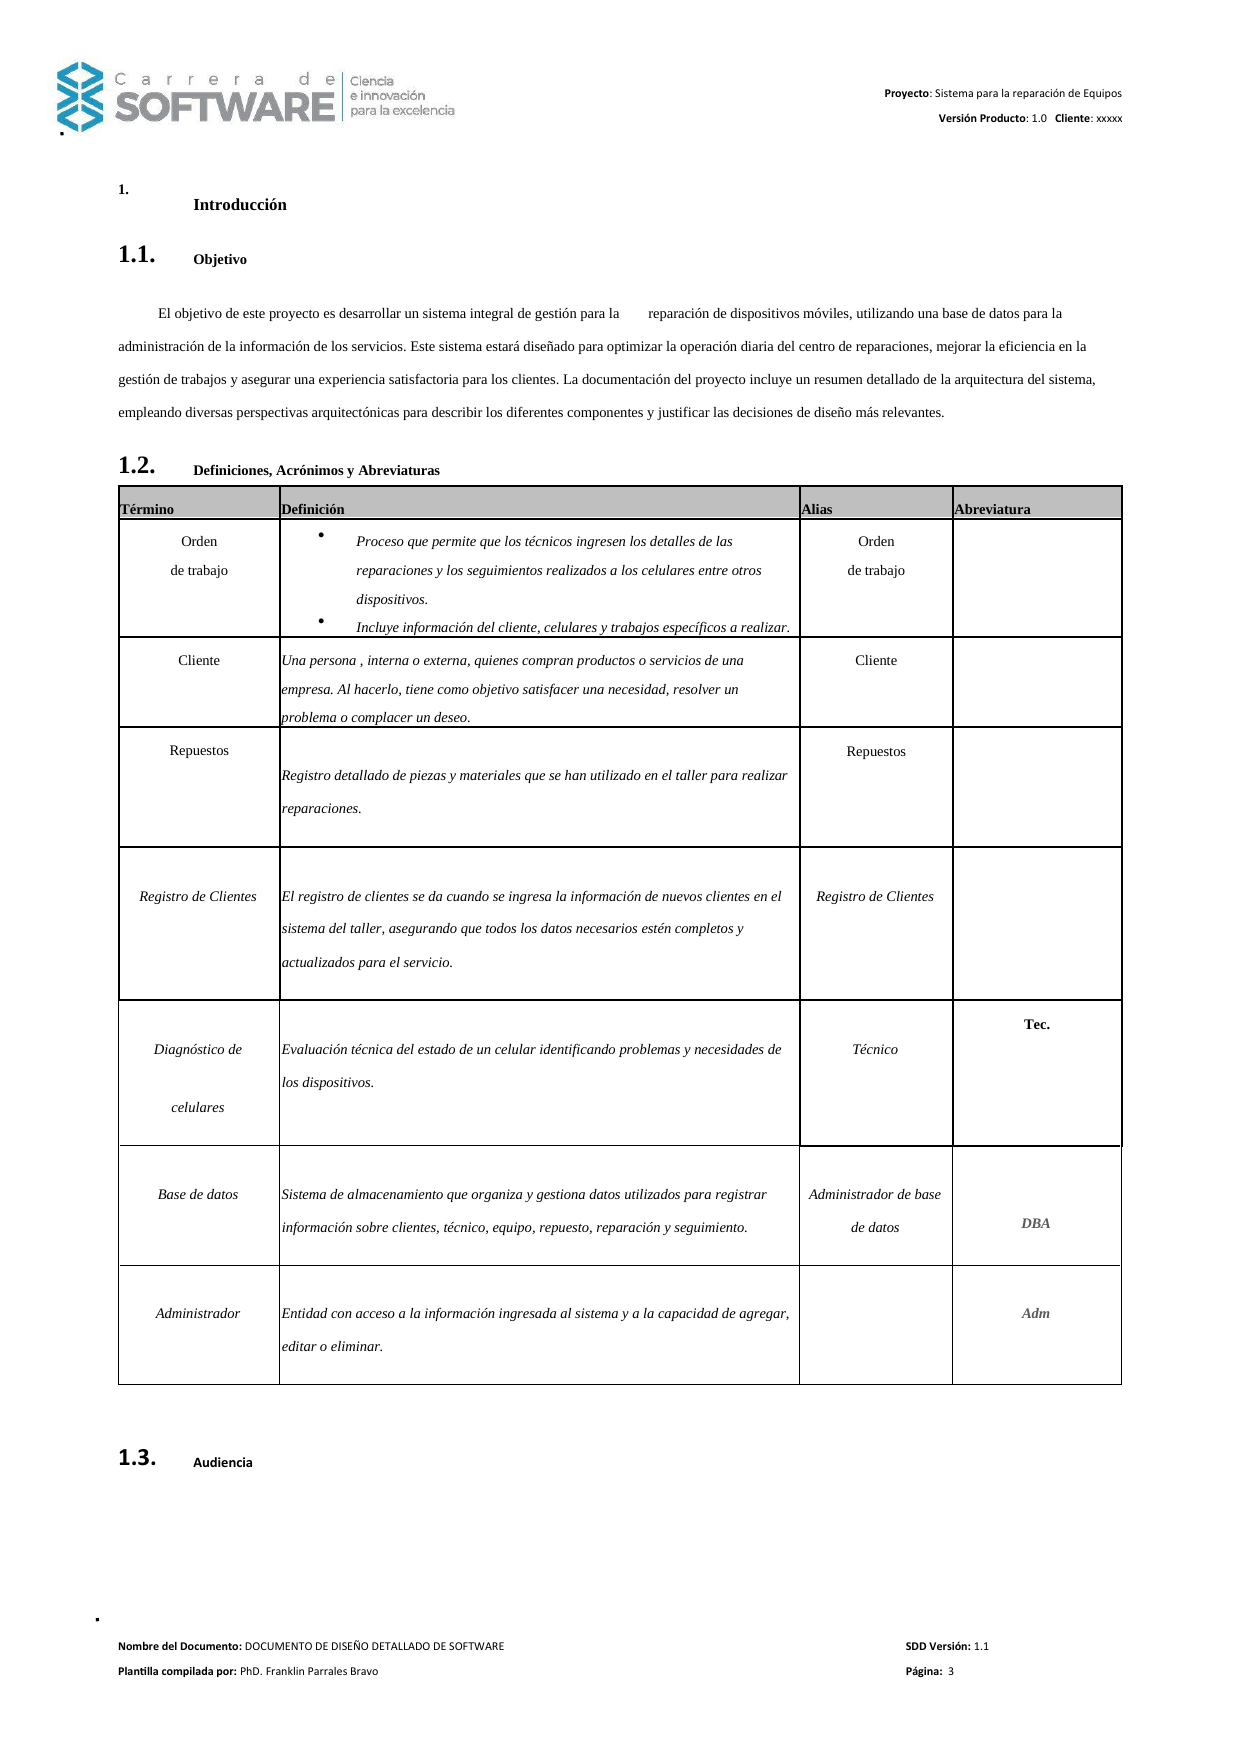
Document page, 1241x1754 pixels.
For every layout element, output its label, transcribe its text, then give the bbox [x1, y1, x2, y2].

table_cell El registro de clientes se da cuando se ingresa la información de nuevos clientes en el sistema del taller, asegurando que todos los datos necesarios estén completos y actualizados para el servicio. [281, 848, 799, 999]
table_cell Cliente [801, 638, 952, 726]
table_cell [954, 520, 1121, 636]
table_header Alias [801, 487, 952, 517]
table_cell Repuestos [120, 728, 279, 846]
table_cell Sistema de almacenamiento que organiza y gestiona datos utilizados para registrar información sobre clientes, técnico, equipo, repuesto, reparación y seguimiento. [280, 1146, 799, 1265]
table_cell Registro detallado de piezas y materiales que se han utilizado en el taller para realizar reparaciones. [281, 728, 799, 846]
table_cell Evaluación técnica del estado de un celular identificando problemas y necesidades de los dispositivos. [280, 1001, 799, 1144]
table_cell Adm [953, 1265, 1121, 1384]
table_cell Registro de Clientes [120, 848, 279, 999]
table_cell Cliente [120, 638, 279, 726]
table_cell Técnico [801, 1001, 952, 1144]
table_header Definición [281, 487, 799, 517]
table_cell Diagnóstico de celulares [119, 1001, 279, 1144]
table_cell [800, 1266, 952, 1384]
table_cell Administrador de base de datos [800, 1147, 952, 1265]
table_cell Proceso que permite que los técnicos ingresen los detalles de las reparaciones y los seguimientos realizados a los celulares entre otros dispositivos. Incluye información del cliente, celulares y trabajos específicos a realizar. [281, 520, 799, 636]
table_cell Base de datos [119, 1145, 279, 1265]
table_cell Orden de trabajo [801, 520, 952, 636]
table_header Término [120, 487, 279, 517]
table_cell Entidad con acceso a la información ingresada al sistema y a la capacidad de agregar, editar o eliminar. [280, 1266, 799, 1384]
list Introducción [118, 181, 1122, 214]
list Definiciones, Acrónimos y Abreviaturas [118, 450, 1122, 479]
table_cell [954, 848, 1121, 999]
list Audiencia [118, 1441, 1122, 1471]
table_cell [954, 728, 1121, 846]
table_cell Orden de trabajo [120, 520, 279, 636]
picture [46, 46, 461, 154]
list Objetivo [118, 239, 1122, 268]
table_cell Administrador [119, 1265, 279, 1384]
table_cell DBA [953, 1145, 1121, 1265]
table_cell Repuestos [801, 728, 952, 846]
table_cell Registro de Clientes [801, 848, 952, 999]
table_cell Tec. [954, 1001, 1121, 1144]
table_cell Una persona , interna o externa, quienes compran productos o servicios de una empresa. Al hacerlo, tiene como objetivo satisfacer una necesidad, resolver un problema o complacer un deseo. [281, 638, 799, 726]
text El objetivo de este proyecto es desarrollar un sistema integral de gestión para la reparación de dispositivos móviles, utilizando una base de datos para la administración de la información de los servicios. Este sistema estará diseñado para optimizar la operación diaria del centro de reparaciones, mejorar la eficiencia en la gestión de trabajos y asegurar una experiencia satisfactoria para los clientes. La documentación del proyecto incluye un resumen detallado de la arquitectura del sistema, empleando diversas perspectivas arquitectónicas para describir los diferentes componentes y justificar las decisiones de diseño más relevantes. [118, 293, 1122, 421]
table_header Abreviatura [954, 487, 1121, 517]
table_cell [954, 638, 1121, 726]
